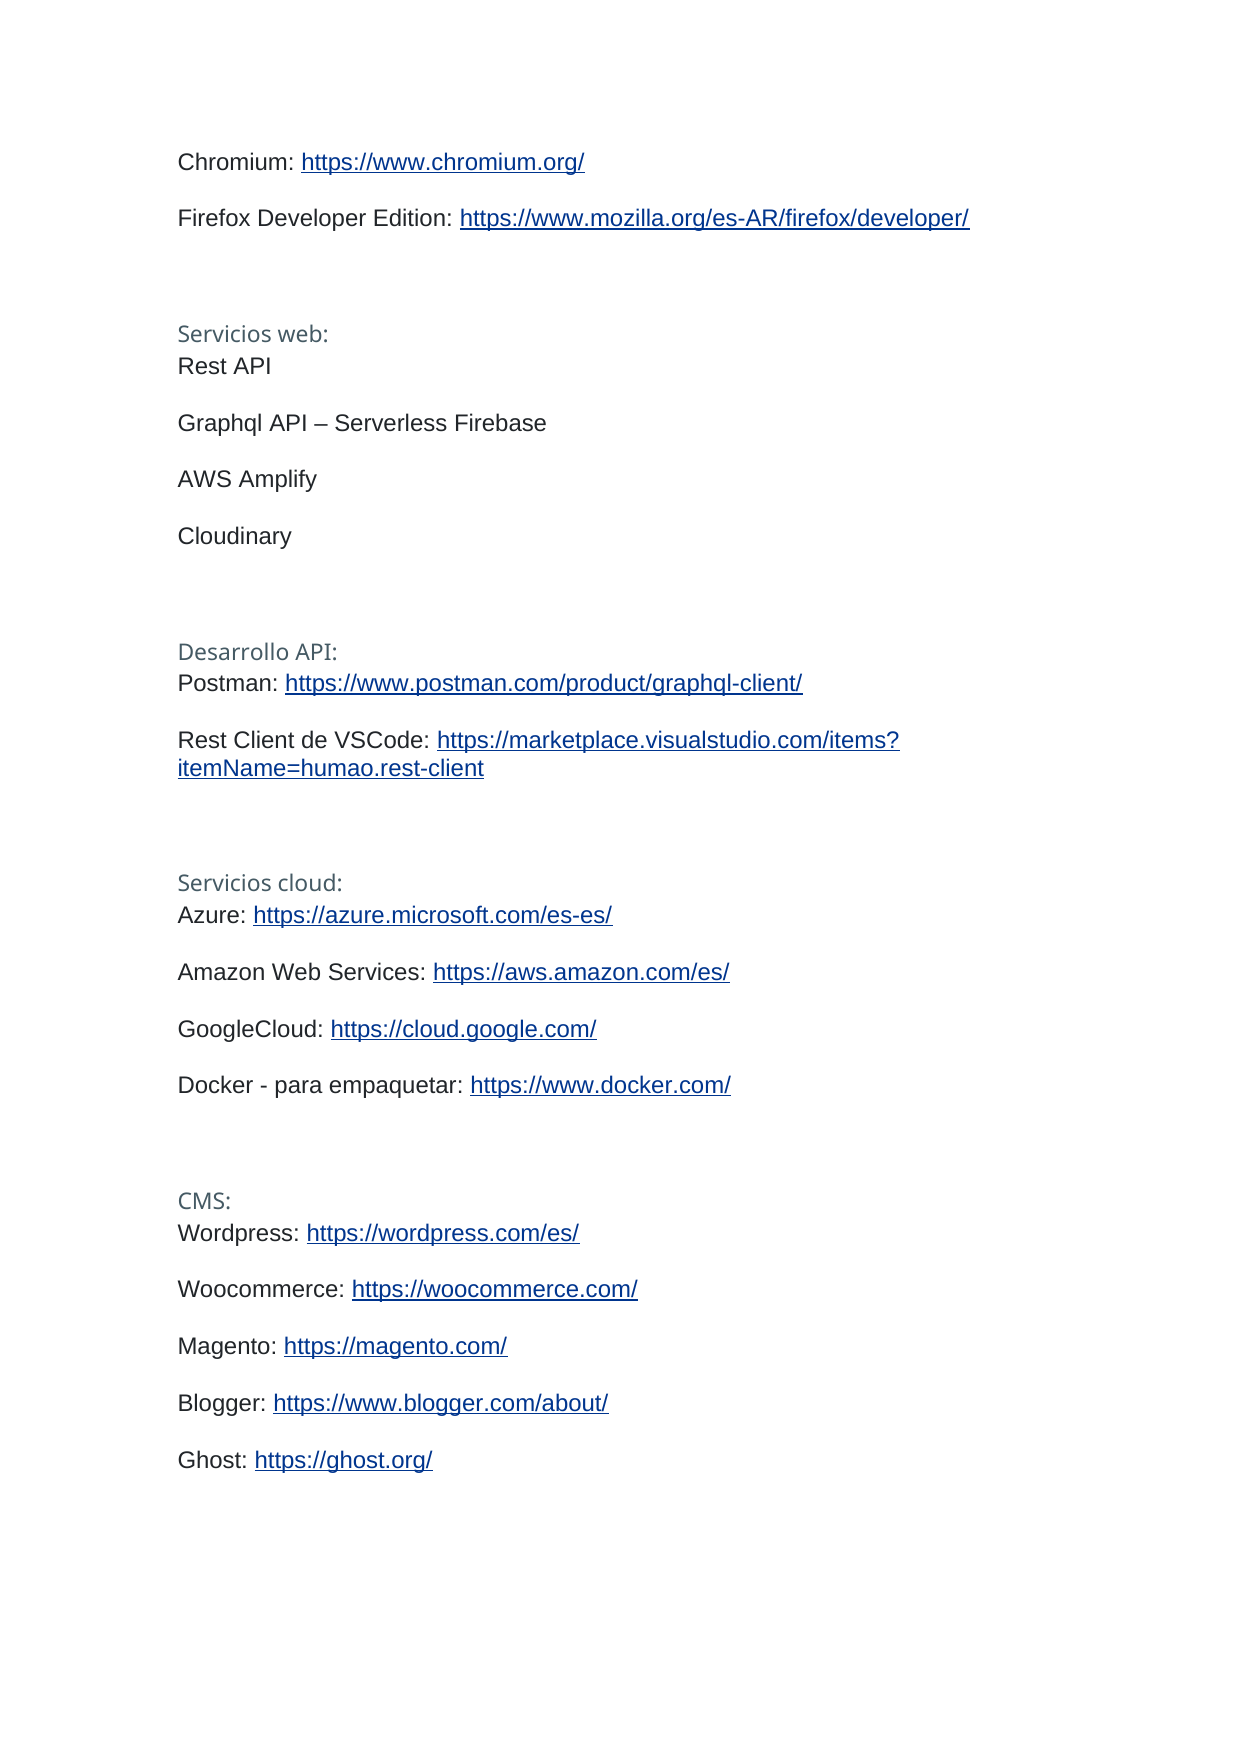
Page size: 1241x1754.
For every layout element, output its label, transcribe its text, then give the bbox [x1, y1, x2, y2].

text Wordpress: https://wordpress.com/es/ [177, 1218, 1063, 1246]
text Rest API [177, 352, 1063, 379]
text Azure: https://azure.microsoft.com/es-es/ [177, 901, 1063, 928]
text GoogleCloud: https://cloud.google.com/ [177, 1014, 1063, 1042]
text Amazon Web Services: https://aws.amazon.com/es/ [177, 958, 1063, 985]
text Firefox Developer Edition: https://www.mozilla.org/es-AR/firefox/developer/ [177, 204, 1063, 232]
text Ghost: https://ghost.org/ [177, 1446, 1063, 1473]
text Docker - para empaquetar: https://www.docker.com/ [177, 1071, 1063, 1099]
text Postman: https://www.postman.com/product/graphql-client/ [177, 669, 1063, 697]
subtitle Servicios cloud: [177, 867, 1063, 898]
text Graphql API – Serverless Firebase [177, 408, 1063, 436]
text Woocommerce: https://woocommerce.com/ [177, 1275, 1063, 1303]
text AWS Amplify [177, 465, 1063, 493]
subtitle CMS: [177, 1185, 1063, 1216]
text Chromium: https://www.chromium.org/ [177, 148, 1063, 175]
text Magento: https://magento.com/ [177, 1332, 1063, 1360]
subtitle Servicios web: [177, 318, 1063, 349]
text Blogger: https://www.blogger.com/about/ [177, 1389, 1063, 1416]
text Rest Client de VSCode: https://marketplace.visualstudio.com/items?itemName=humao.rest-client [177, 726, 1063, 781]
text Cloudinary [177, 522, 1063, 549]
subtitle Desarrollo API: [177, 636, 1063, 667]
